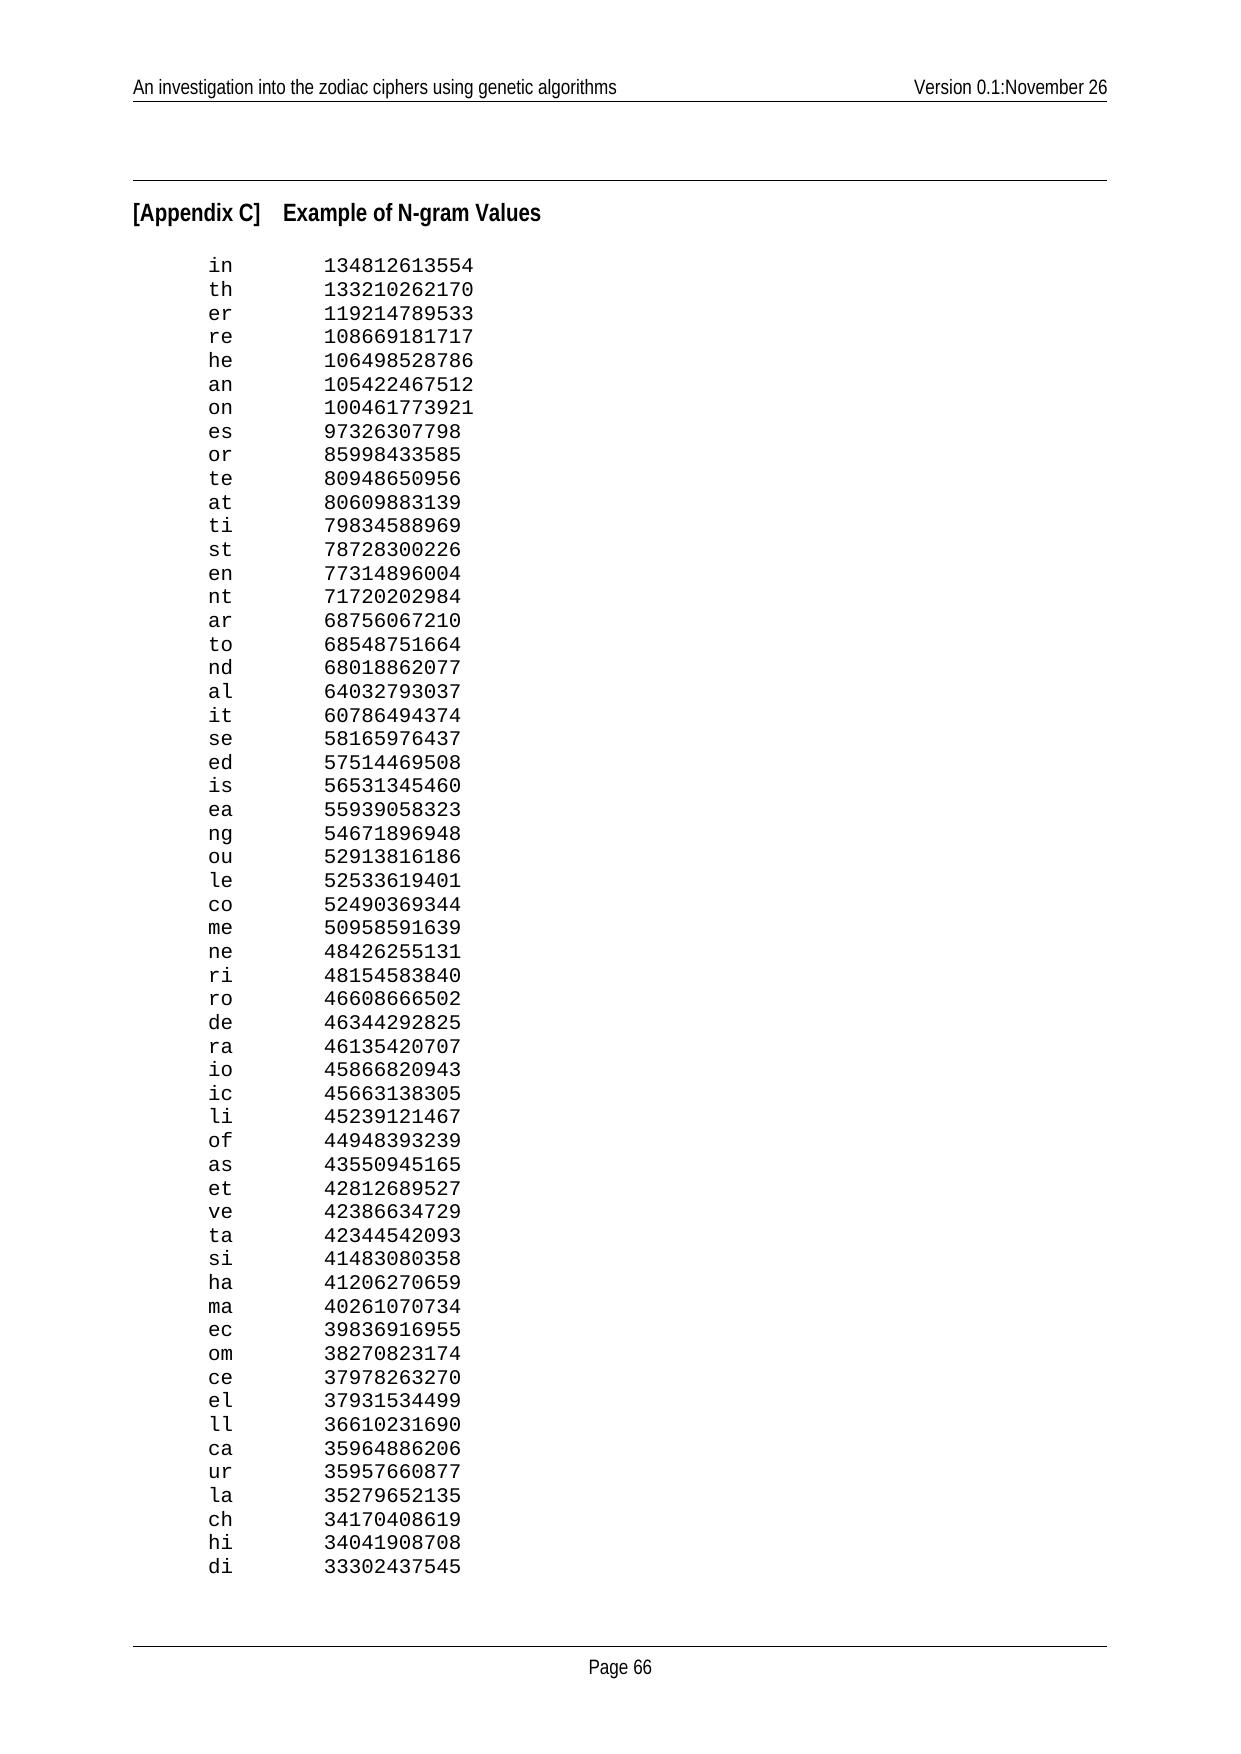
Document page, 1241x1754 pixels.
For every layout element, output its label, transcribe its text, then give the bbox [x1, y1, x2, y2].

text si 41483080358 [208, 1248, 1107, 1272]
text hi 34041908708 [208, 1532, 1107, 1556]
text an 105422467512 [208, 373, 1107, 397]
text de 46344292825 [208, 1012, 1107, 1036]
text se 58165976437 [208, 728, 1107, 752]
text ne 48426255131 [208, 941, 1107, 965]
text ri 48154583840 [208, 965, 1107, 988]
text ch 34170408619 [208, 1508, 1107, 1532]
text di 33302437545 [208, 1556, 1107, 1579]
text ma 40261070734 [208, 1296, 1107, 1319]
text es 97326307798 [208, 421, 1107, 444]
text ar 68756067210 [208, 610, 1107, 634]
text he 106498528786 [208, 350, 1107, 373]
text on 100461773921 [208, 397, 1107, 421]
text ra 46135420707 [208, 1036, 1107, 1059]
text ur 35957660877 [208, 1461, 1107, 1485]
text of 44948393239 [208, 1130, 1107, 1154]
text ta 42344542093 [208, 1225, 1107, 1248]
text is 56531345460 [208, 776, 1107, 799]
text ng 54671896948 [208, 823, 1107, 846]
text me 50958591639 [208, 917, 1107, 941]
text co 52490369344 [208, 894, 1107, 917]
text th 133210262170 [208, 279, 1107, 303]
subtitle Example of N-gram Values [133, 181, 1107, 226]
text nt 71720202984 [208, 586, 1107, 610]
text er 119214789533 [208, 303, 1107, 326]
text it 60786494374 [208, 704, 1107, 728]
text ve 42386634729 [208, 1201, 1107, 1225]
text li 45239121467 [208, 1107, 1107, 1130]
text ll 36610231690 [208, 1414, 1107, 1438]
text at 80609883139 [208, 492, 1107, 515]
text st 78728300226 [208, 539, 1107, 563]
text ed 57514469508 [208, 752, 1107, 776]
text om 38270823174 [208, 1343, 1107, 1367]
text ec 39836916955 [208, 1319, 1107, 1343]
text in 134812613554 [208, 255, 1107, 279]
text ce 37978263270 [208, 1367, 1107, 1390]
text to 68548751664 [208, 634, 1107, 657]
text le 52533619401 [208, 870, 1107, 894]
text io 45866820943 [208, 1059, 1107, 1083]
text en 77314896004 [208, 563, 1107, 586]
text el 37931534499 [208, 1390, 1107, 1414]
text or 85998433585 [208, 444, 1107, 468]
text te 80948650956 [208, 468, 1107, 492]
text nd 68018862077 [208, 657, 1107, 681]
text ha 41206270659 [208, 1272, 1107, 1296]
text re 108669181717 [208, 326, 1107, 350]
text al 64032793037 [208, 681, 1107, 704]
text la 35279652135 [208, 1485, 1107, 1508]
text et 42812689527 [208, 1177, 1107, 1201]
text ou 52913816186 [208, 846, 1107, 870]
text ti 79834588969 [208, 515, 1107, 539]
text ca 35964886206 [208, 1438, 1107, 1461]
text ro 46608666502 [208, 988, 1107, 1012]
text ea 55939058323 [208, 799, 1107, 823]
text as 43550945165 [208, 1154, 1107, 1177]
text ic 45663138305 [208, 1083, 1107, 1107]
